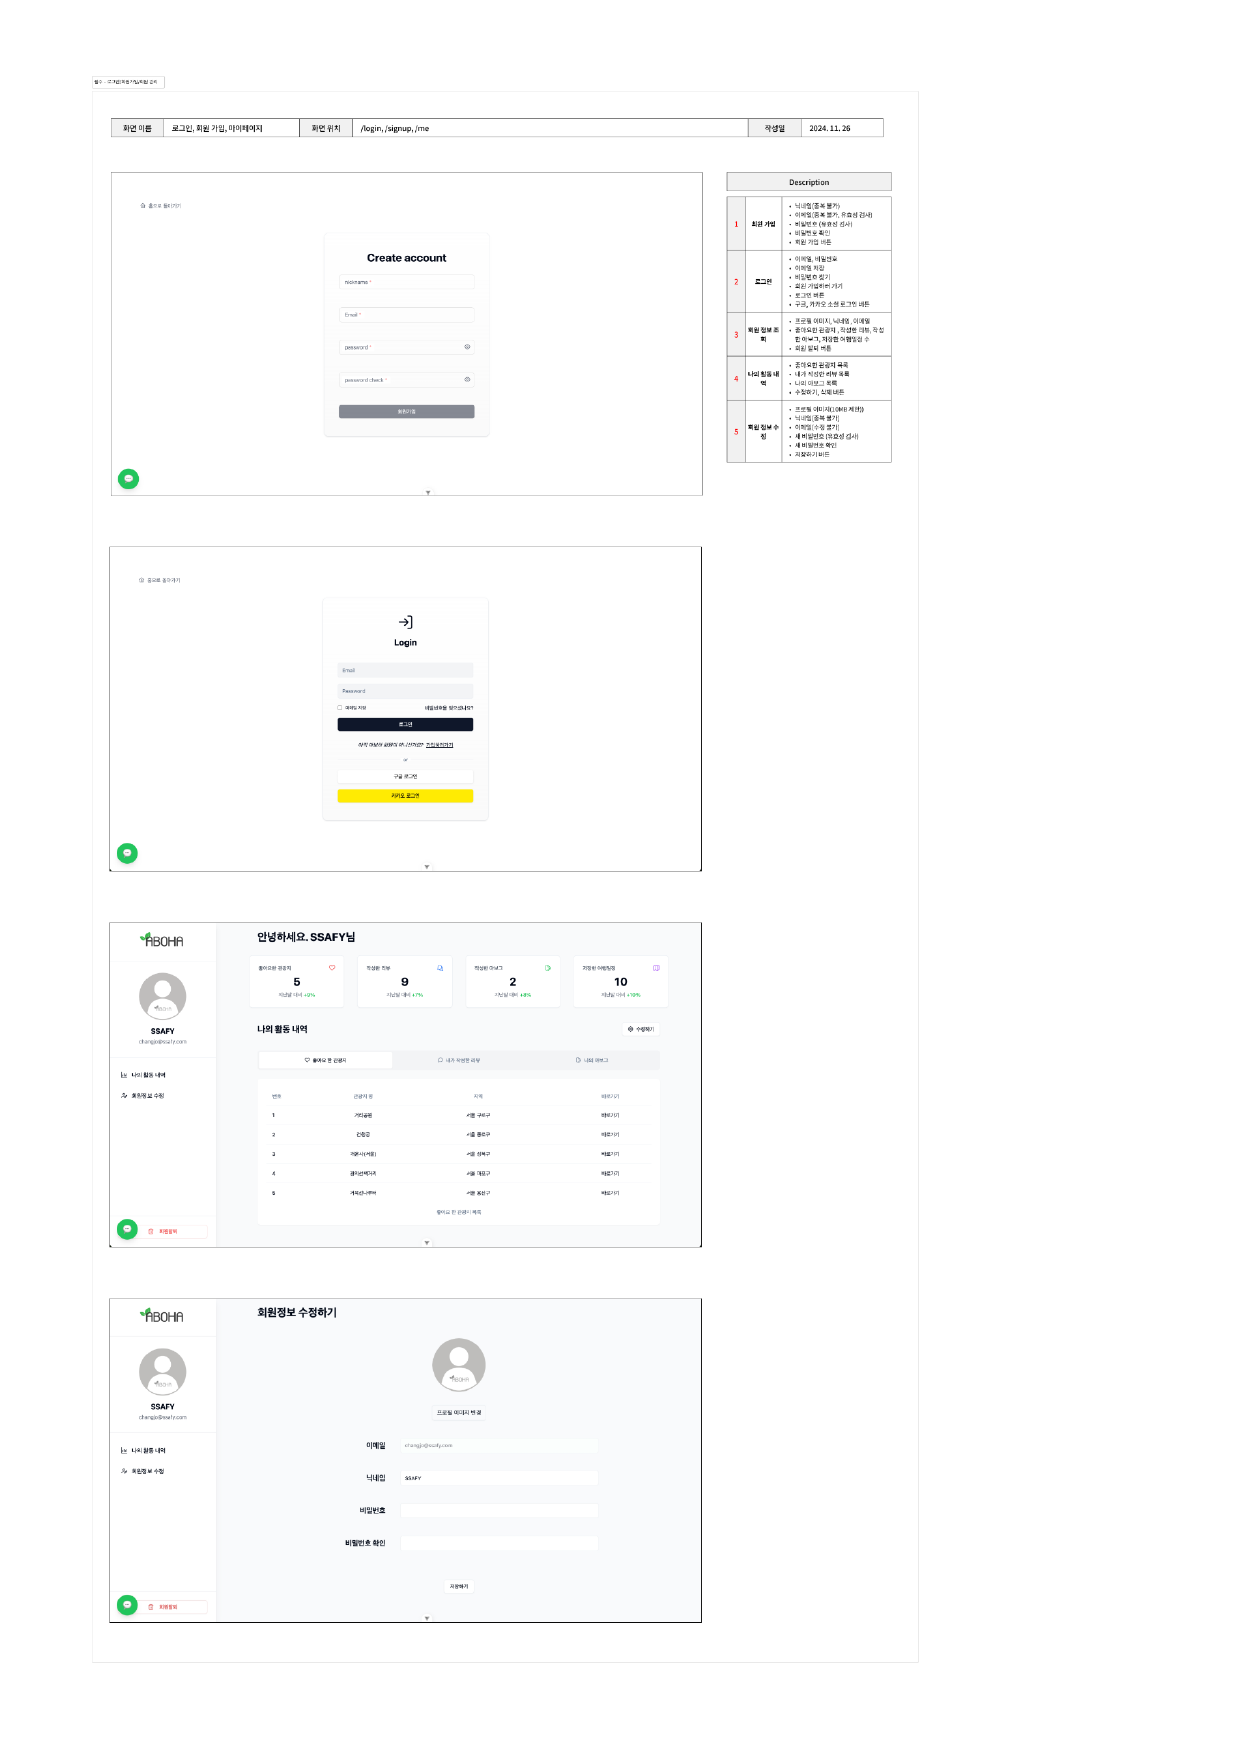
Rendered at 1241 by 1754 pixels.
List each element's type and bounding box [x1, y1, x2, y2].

picture [75, 75, 935, 1679]
